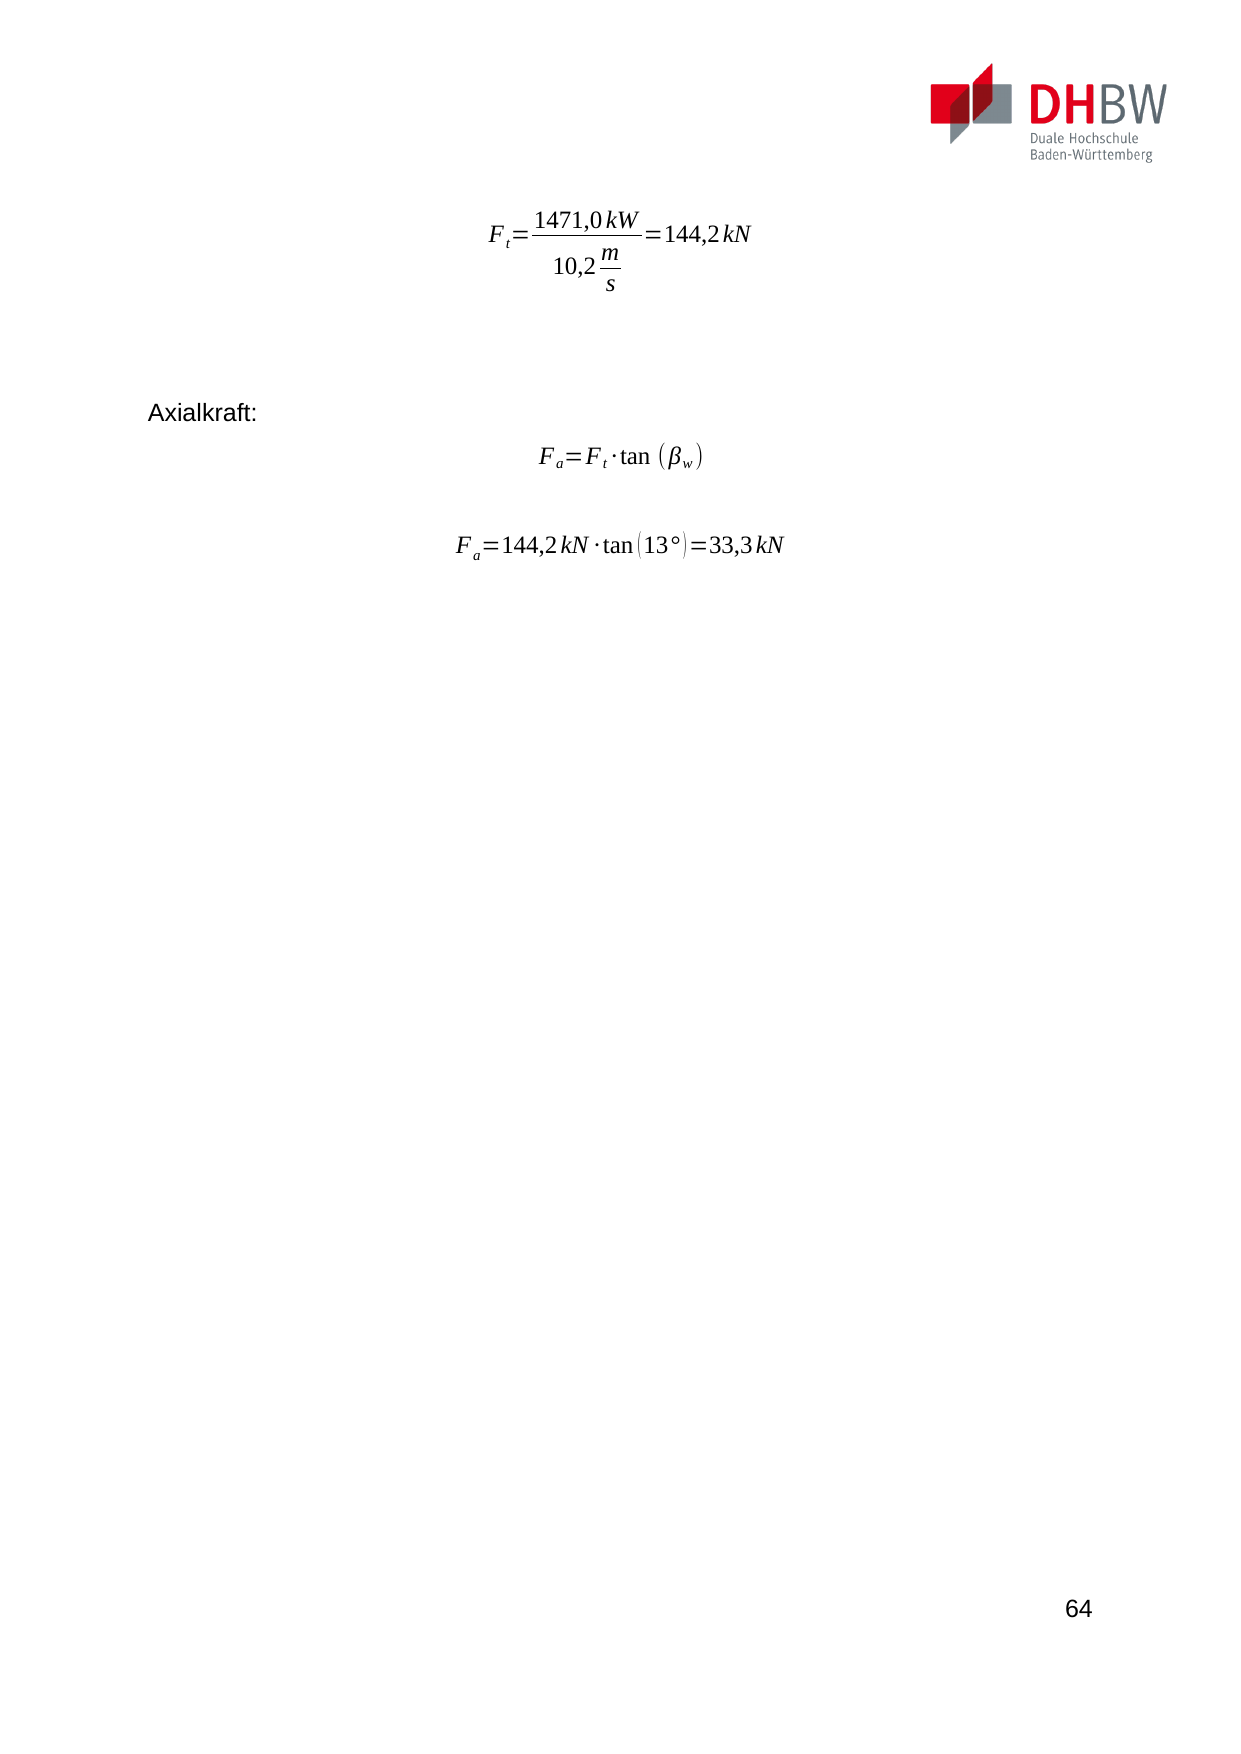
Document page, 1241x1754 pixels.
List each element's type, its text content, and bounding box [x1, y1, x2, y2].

picture [930, 63, 1167, 163]
text Axialkraft: [148, 398, 1092, 426]
